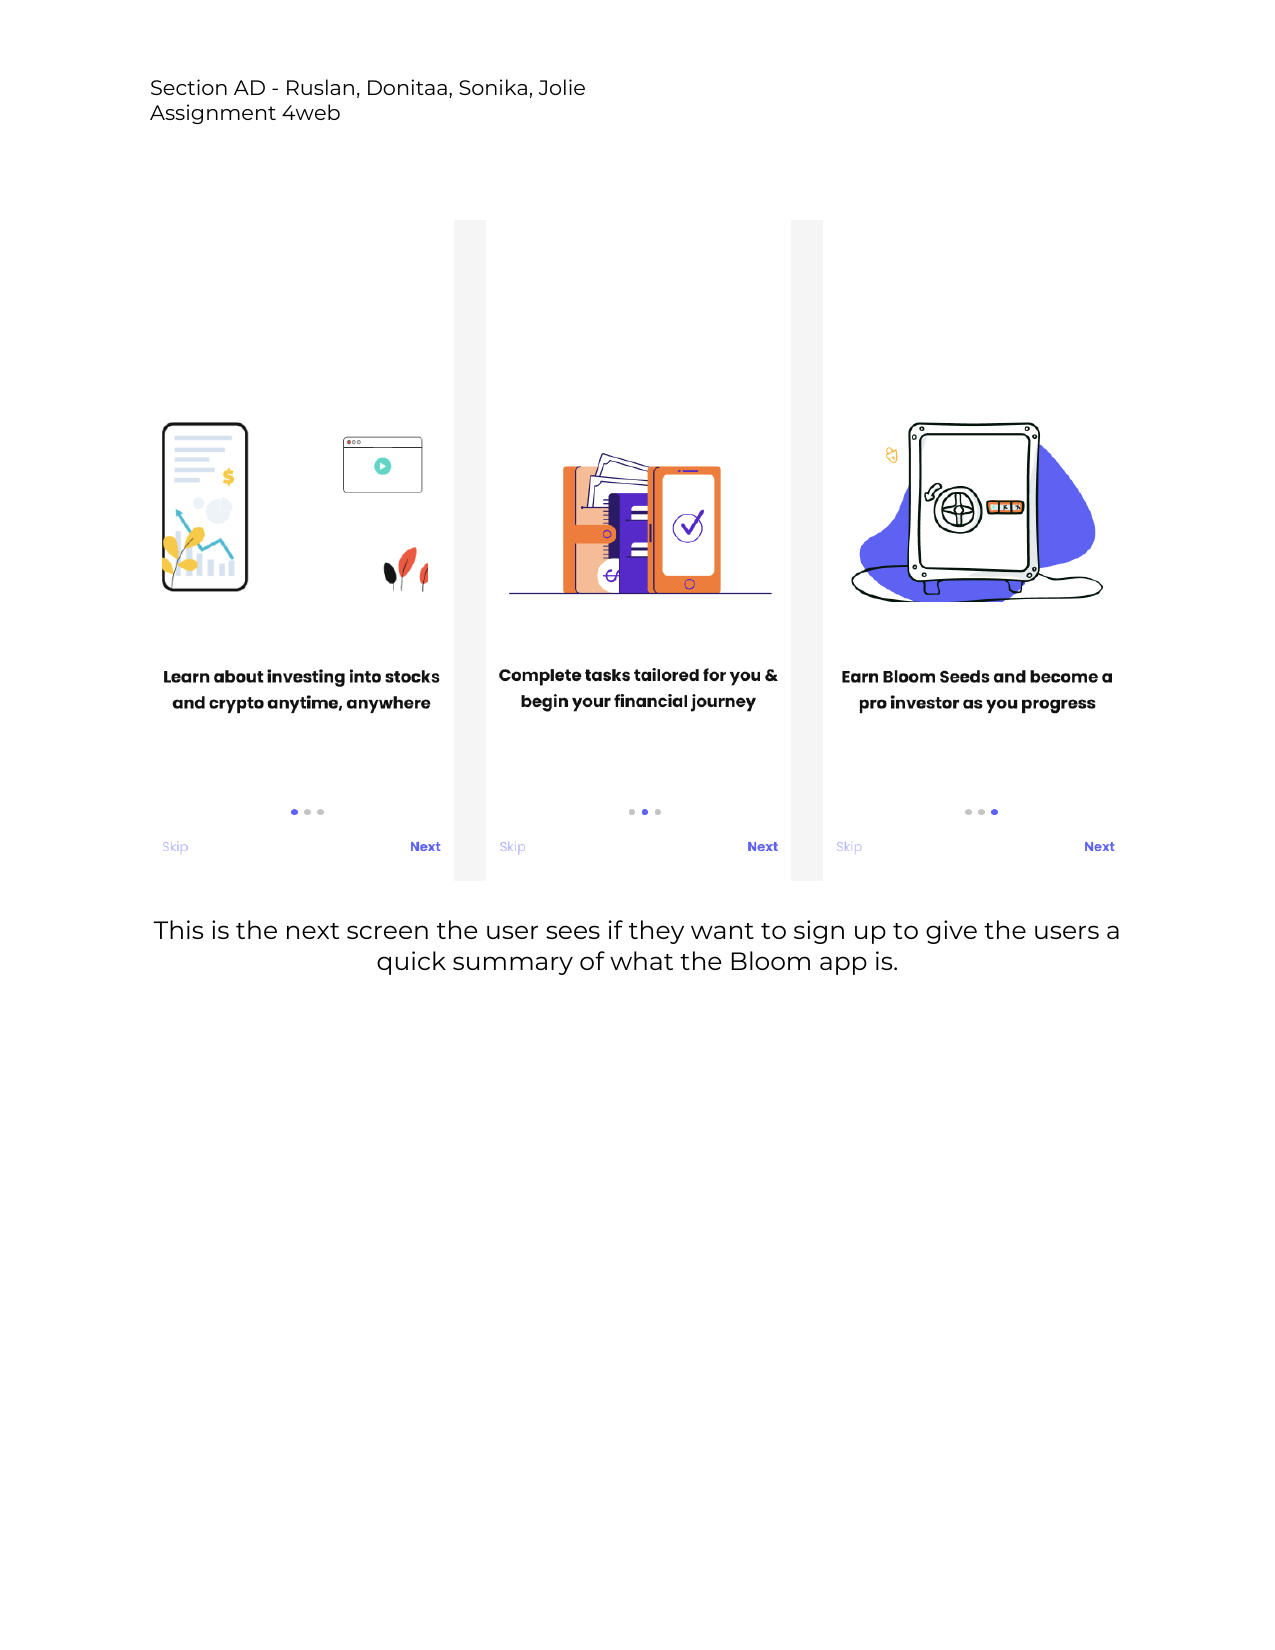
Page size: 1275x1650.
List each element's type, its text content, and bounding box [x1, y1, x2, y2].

text This is the next screen the user sees if they want to sign up to give the users a quick summary of what the Bloom app is. [150, 915, 1125, 976]
picture [150, 220, 1125, 881]
